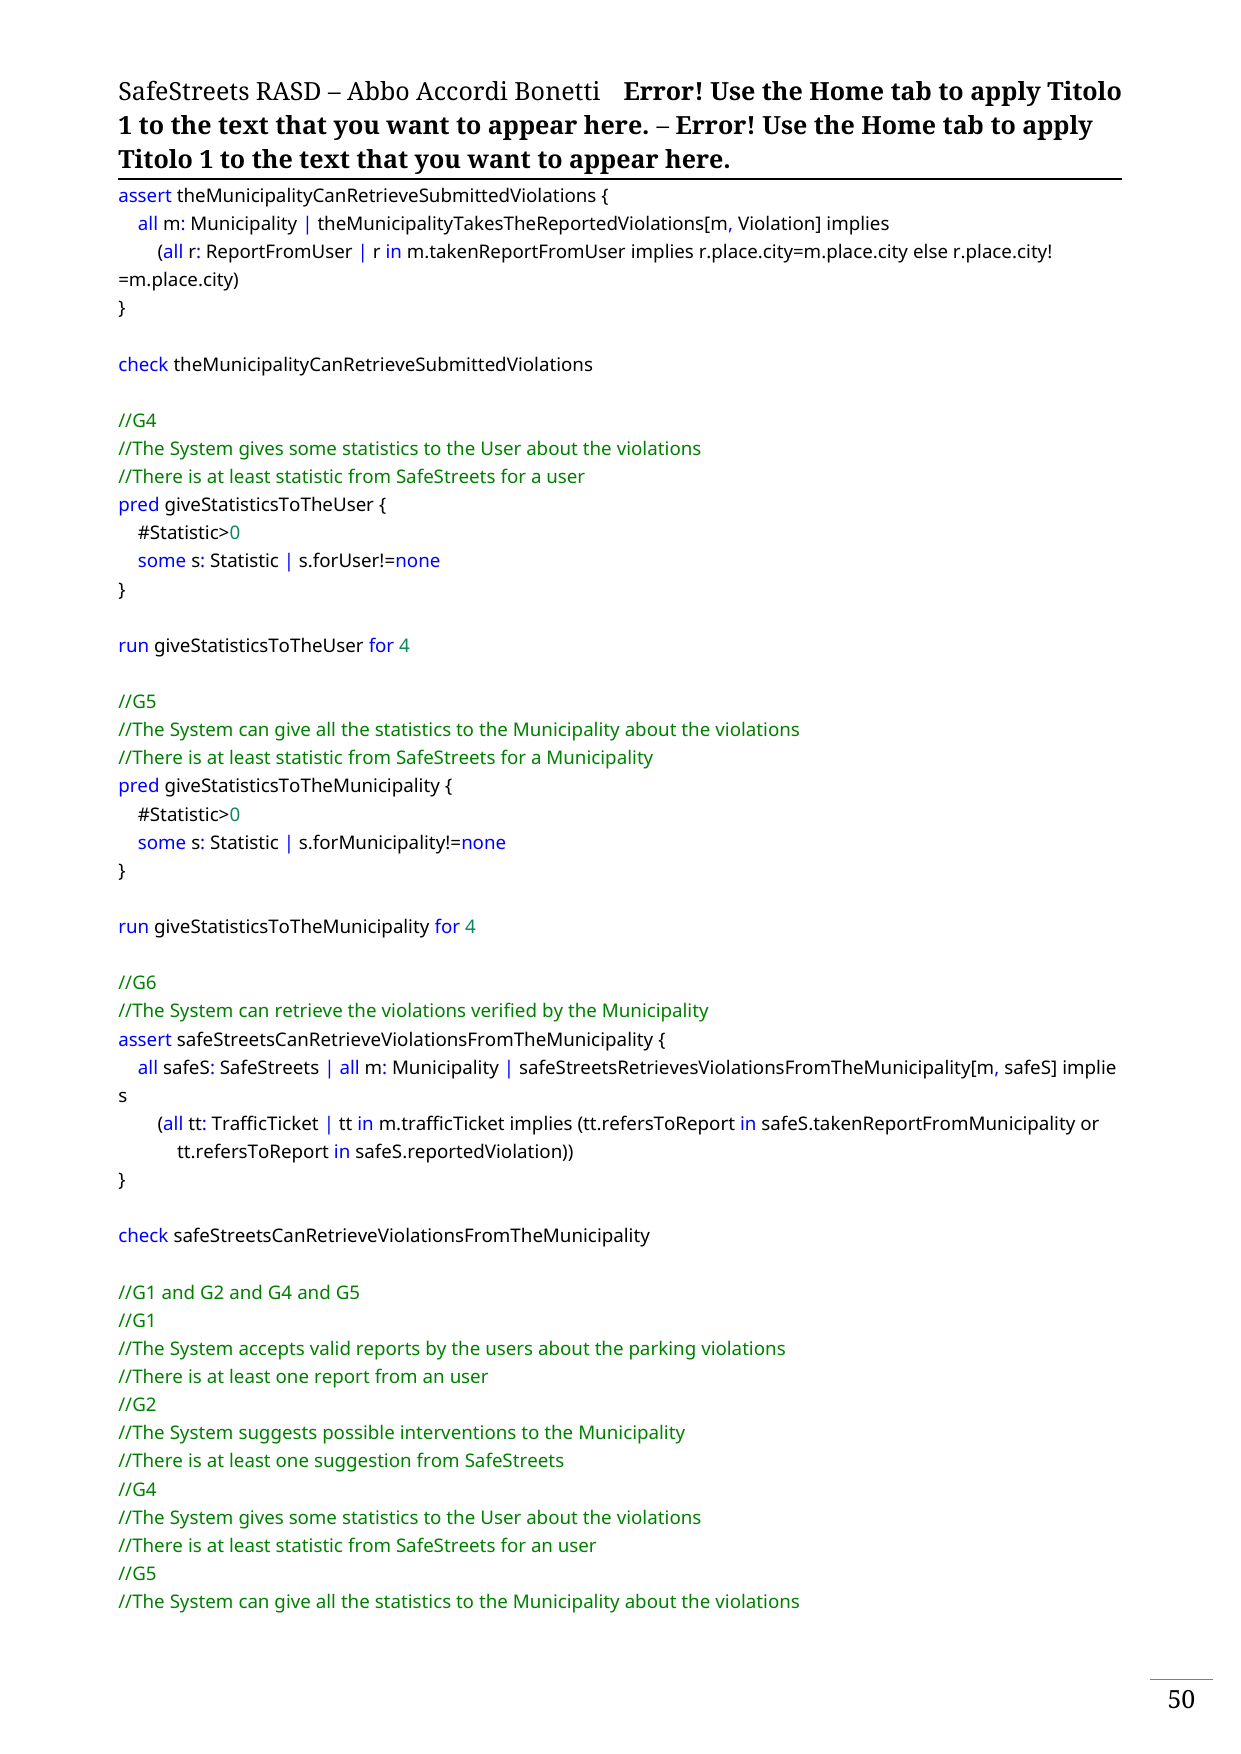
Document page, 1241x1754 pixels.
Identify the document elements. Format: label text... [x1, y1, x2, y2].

text //The System can retrieve the violations verified by the Municipality [118, 995, 1122, 1023]
text check theMunicipalityCanRetrieveSubmittedViolations [118, 348, 1122, 376]
text run giveStatisticsToTheMunicipality for 4 [118, 911, 1122, 939]
text some s: Statistic | s.forMunicipality!=none [118, 826, 1122, 854]
text //There is at least statistic from SafeStreets for an user [118, 1529, 1122, 1558]
text pred giveStatisticsToTheUser { [118, 489, 1122, 517]
text #Statistic>0 [118, 798, 1122, 826]
text } [118, 292, 1122, 320]
text some s: Statistic | s.forUser!=none [118, 545, 1122, 573]
text check safeStreetsCanRetrieveViolationsFromTheMunicipality [118, 1220, 1122, 1248]
text all m: Municipality | theMunicipalityTakesTheReportedViolations[m, Violation] implies [118, 208, 1122, 236]
text all safeS: SafeStreets | all m: Municipality | safeStreetsRetrievesViolationsFromTheMunicipality[m, safeS] implies [118, 1051, 1122, 1108]
text //G1 and G2 and G4 and G5 [118, 1276, 1122, 1304]
text //There is at least one suggestion from SafeStreets [118, 1445, 1122, 1473]
text //G1 [118, 1304, 1122, 1333]
text pred giveStatisticsToTheMunicipality { [118, 770, 1122, 798]
text run giveStatisticsToTheUser for 4 [118, 629, 1122, 658]
text //There is at least one report from an user [118, 1361, 1122, 1389]
text tt.refersToReport in safeS.reportedViolation)) [118, 1136, 1122, 1164]
text (all r: ReportFromUser | r in m.takenReportFromUser implies r.place.city=m.place.city else r.place.city!=m.place.city) [118, 236, 1122, 292]
text } [118, 573, 1122, 601]
text } [118, 1164, 1122, 1192]
text (all tt: TrafficTicket | tt in m.trafficTicket implies (tt.refersToReport in safeS.takenReportFromMunicipality or [118, 1108, 1122, 1136]
text //G6 [118, 967, 1122, 995]
text //G5 [118, 686, 1122, 714]
text assert theMunicipalityCanRetrieveSubmittedViolations { [118, 180, 1122, 208]
text //The System can give all the statistics to the Municipality about the violations [118, 714, 1122, 742]
text //There is at least statistic from SafeStreets for a Municipality [118, 742, 1122, 770]
text //The System gives some statistics to the User about the violations [118, 433, 1122, 461]
text //G4 [118, 1473, 1122, 1501]
text assert safeStreetsCanRetrieveViolationsFromTheMunicipality { [118, 1023, 1122, 1051]
text //G2 [118, 1389, 1122, 1417]
text //There is at least statistic from SafeStreets for a user [118, 461, 1122, 489]
text //The System suggests possible interventions to the Municipality [118, 1417, 1122, 1445]
text #Statistic>0 [118, 517, 1122, 545]
text } [118, 854, 1122, 883]
text //G4 [118, 404, 1122, 433]
text //G5 [118, 1558, 1122, 1586]
text //The System accepts valid reports by the users about the parking violations [118, 1333, 1122, 1361]
text //The System gives some statistics to the User about the violations [118, 1501, 1122, 1529]
text //The System can give all the statistics to the Municipality about the violations [118, 1586, 1122, 1614]
